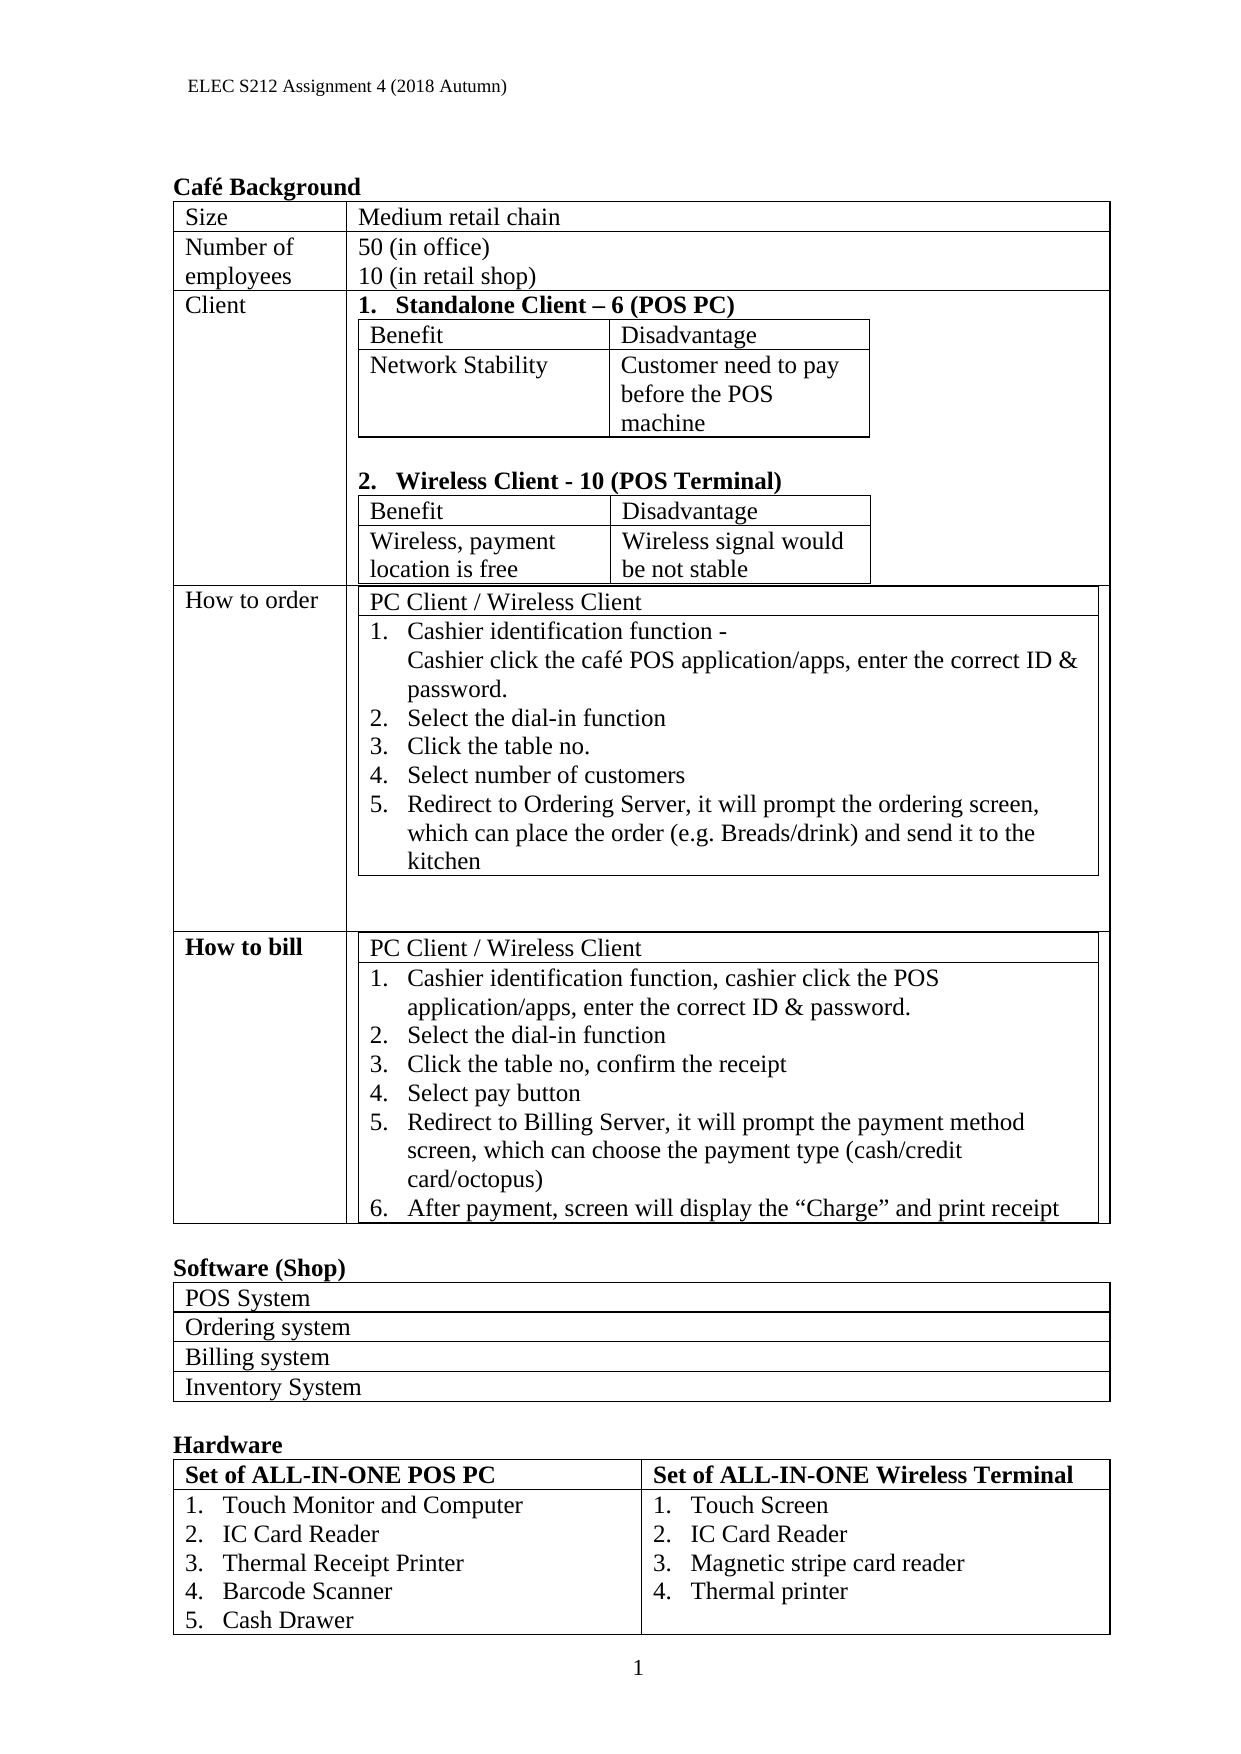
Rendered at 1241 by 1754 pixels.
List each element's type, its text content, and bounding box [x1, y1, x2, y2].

table_cell Billing system [174, 1342, 1109, 1371]
table_cell How to order [174, 586, 346, 931]
text Hardware [173, 1431, 1111, 1459]
table_cell Number of employees [174, 232, 346, 289]
table_cell Touch Screen IC Card Reader Magnetic stripe card reader Thermal printer [642, 1490, 1109, 1634]
table_cell Standalone Client – 6 (POS PC) Wireless Client - 10 (POS Terminal) [347, 291, 1109, 584]
table_header Medium retail chain [347, 202, 1109, 231]
table_cell [1099, 932, 1109, 1223]
table_header Size [174, 202, 346, 231]
table_cell Client [174, 291, 346, 584]
table_cell Touch Monitor and Computer IC Card Reader Thermal Receipt Printer Barcode Scanner Cash Drawer [174, 1490, 641, 1634]
table_header Set of ALL-IN-ONE POS PC [174, 1460, 641, 1489]
text Café Background [173, 144, 1111, 201]
table_header Set of ALL-IN-ONE Wireless Terminal [642, 1460, 1109, 1489]
text Software (Shop) [173, 1224, 1111, 1282]
table_cell 50 (in office) 10 (in retail shop) [347, 232, 1109, 289]
table_cell [347, 586, 1109, 931]
table_header POS System [174, 1283, 1109, 1311]
table_cell [359, 933, 1098, 962]
table_cell Inventory System [174, 1372, 1109, 1401]
table_cell [347, 932, 358, 1223]
table_cell Ordering system [174, 1313, 1109, 1341]
table_cell How to bill [174, 932, 346, 1223]
table_cell [359, 963, 1098, 1222]
